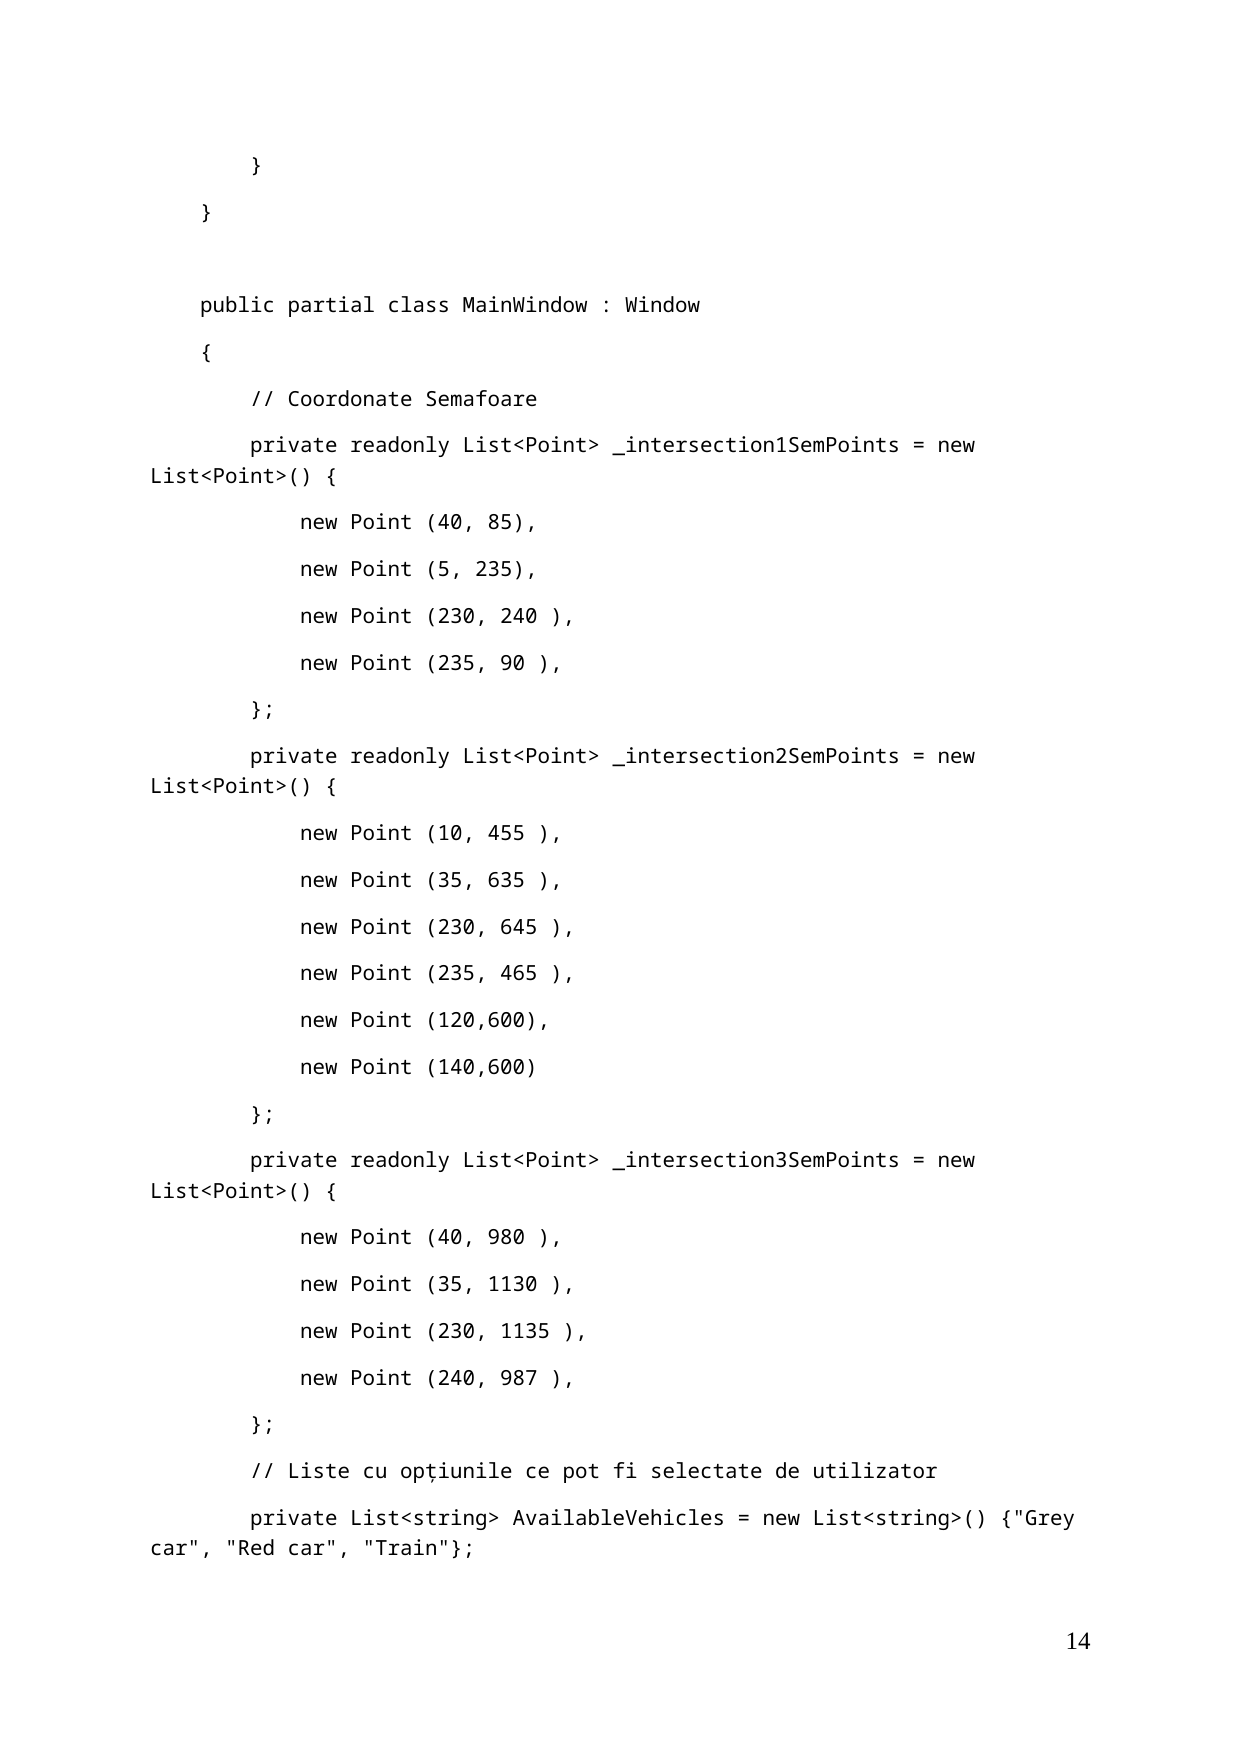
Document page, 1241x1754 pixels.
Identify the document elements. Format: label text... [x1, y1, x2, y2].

text // Coordonate Semafoare [150, 384, 1090, 412]
text new Point (40, 980 ), [150, 1222, 1090, 1251]
text private readonly List<Point> _intersection1SemPoints = new List<Point>() { [150, 431, 1090, 489]
text new Point (235, 465 ), [150, 958, 1090, 987]
text new Point (120,600), [150, 1005, 1090, 1034]
text private readonly List<Point> _intersection2SemPoints = new List<Point>() { [150, 741, 1090, 800]
text }; [150, 1099, 1090, 1127]
text new Point (140,600) [150, 1052, 1090, 1081]
text private List<string> AvailableVehicles = new List<string>() {"Grey car", "Red car", "Train"}; [150, 1503, 1090, 1562]
text new Point (10, 455 ), [150, 818, 1090, 847]
text { [150, 337, 1090, 366]
text new Point (230, 645 ), [150, 912, 1090, 940]
text new Point (5, 235), [150, 554, 1090, 583]
text } [150, 150, 1090, 178]
text new Point (230, 1135 ), [150, 1316, 1090, 1344]
text new Point (235, 90 ), [150, 648, 1090, 676]
text public partial class MainWindow : Window [150, 290, 1090, 319]
text private readonly List<Point> _intersection3SemPoints = new List<Point>() { [150, 1146, 1090, 1204]
text // Liste cu opțiunile ce pot fi selectate de utilizator [150, 1456, 1090, 1485]
text new Point (35, 1130 ), [150, 1269, 1090, 1298]
text new Point (230, 240 ), [150, 601, 1090, 629]
text }; [150, 694, 1090, 723]
text new Point (35, 635 ), [150, 865, 1090, 893]
text } [150, 197, 1090, 225]
text new Point (40, 85), [150, 507, 1090, 536]
text }; [150, 1409, 1090, 1438]
text new Point (240, 987 ), [150, 1363, 1090, 1391]
